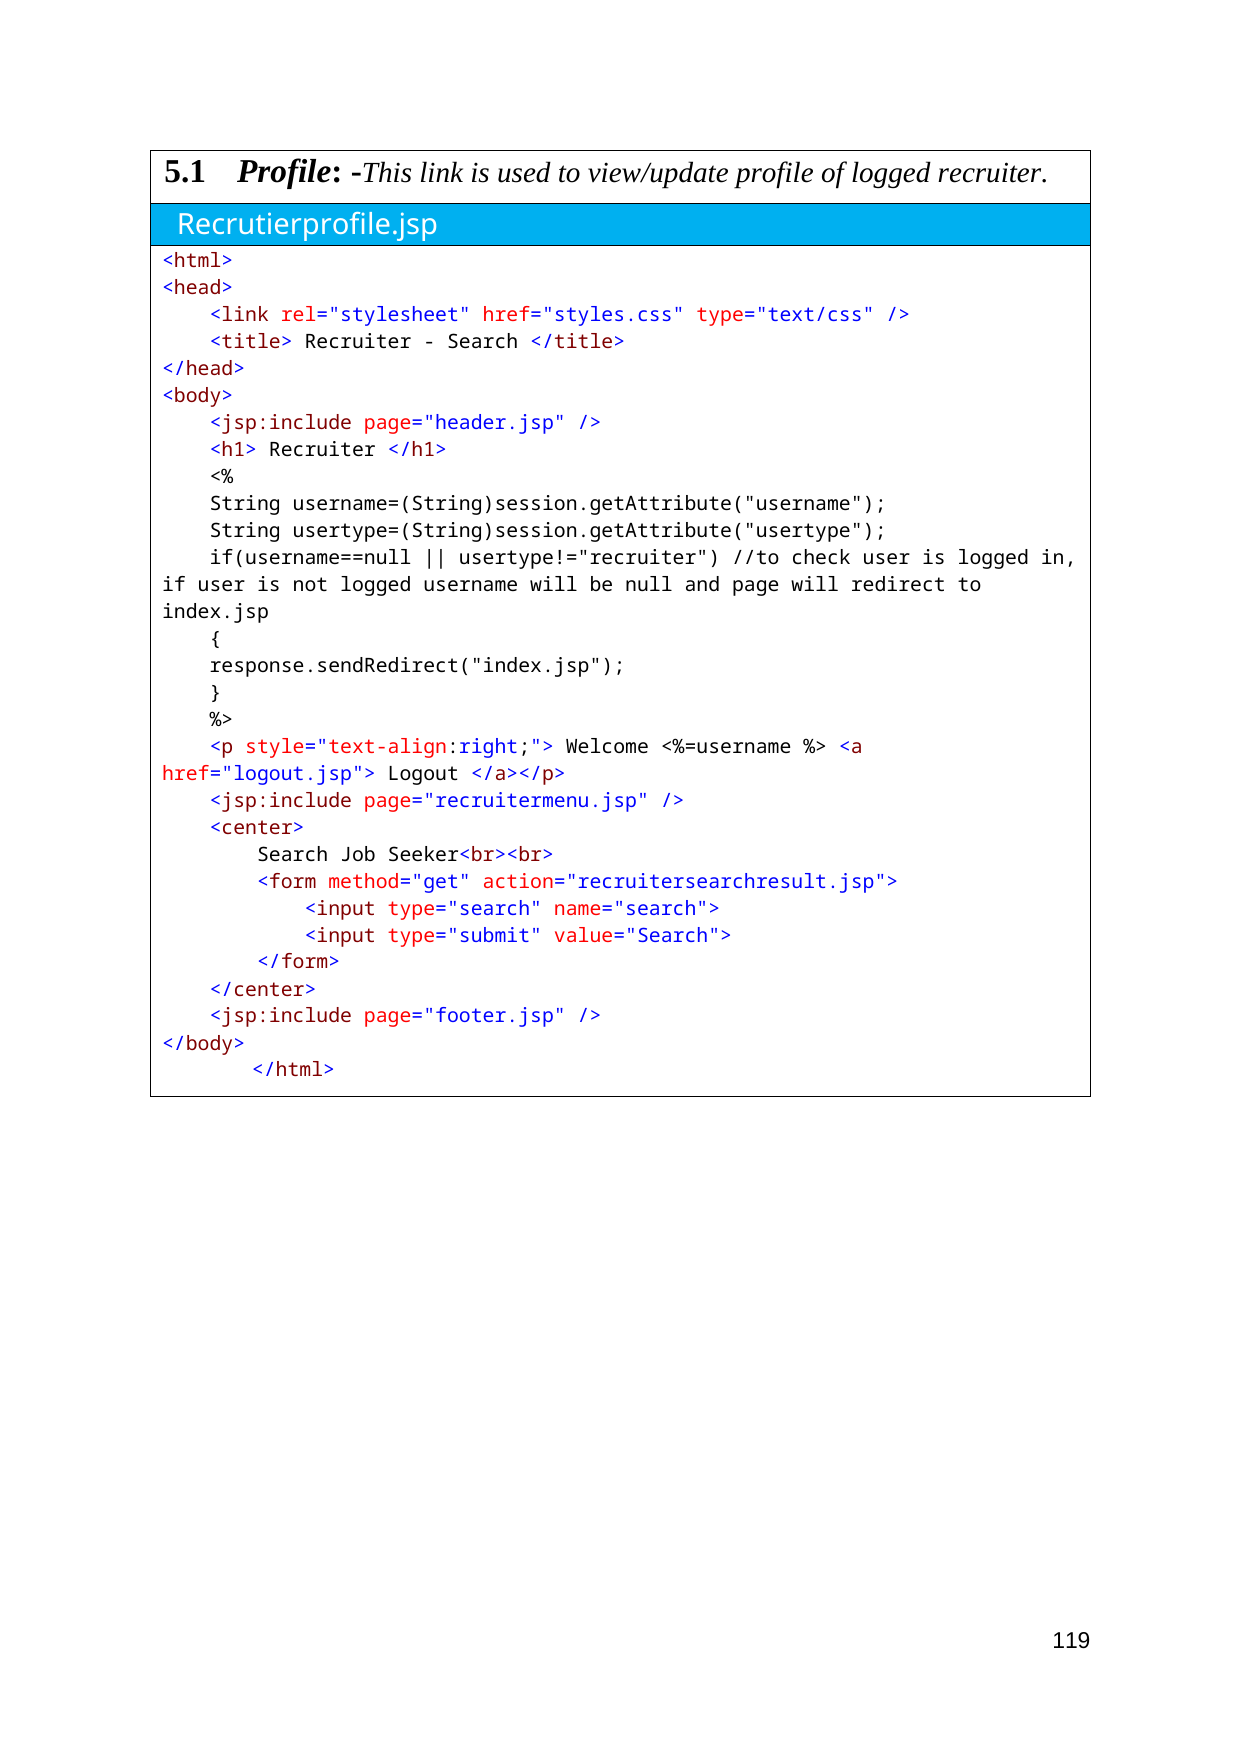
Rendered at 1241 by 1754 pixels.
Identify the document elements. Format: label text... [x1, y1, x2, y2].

table_header Profile: -This link is used to view/update profile of logged recruiter. [151, 151, 1090, 202]
table_cell <html> <head> <link rel="stylesheet" href="styles.css" type="text/css" /> <title> Recruiter - Search </title> </head> <body> <jsp:include page="header.jsp" /> <h1> Recruiter </h1> <% String username=(String)session.getAttribute("username"); String usertype=(String)session.getAttribute("usertype"); if(username==null || usertype!="recruiter") //to check user is logged in, if user is not logged username will be null and page will redirect to index.jsp { response.sendRedirect("index.jsp"); } %> <p style="text-align:right;"> Welcome <%=username %> <a href="logout.jsp"> Logout </a></p> <jsp:include page="recruitermenu.jsp" /> <center> Search Job Seeker<br><br> <form method="get" action="recruitersearchresult.jsp"> <input type="search" name="search"> <input type="submit" value="Search"> </form> </center> <jsp:include page="footer.jsp" /> </body> </html> [151, 246, 1090, 1096]
table_cell Recrutierprofile.jsp [151, 204, 1090, 245]
